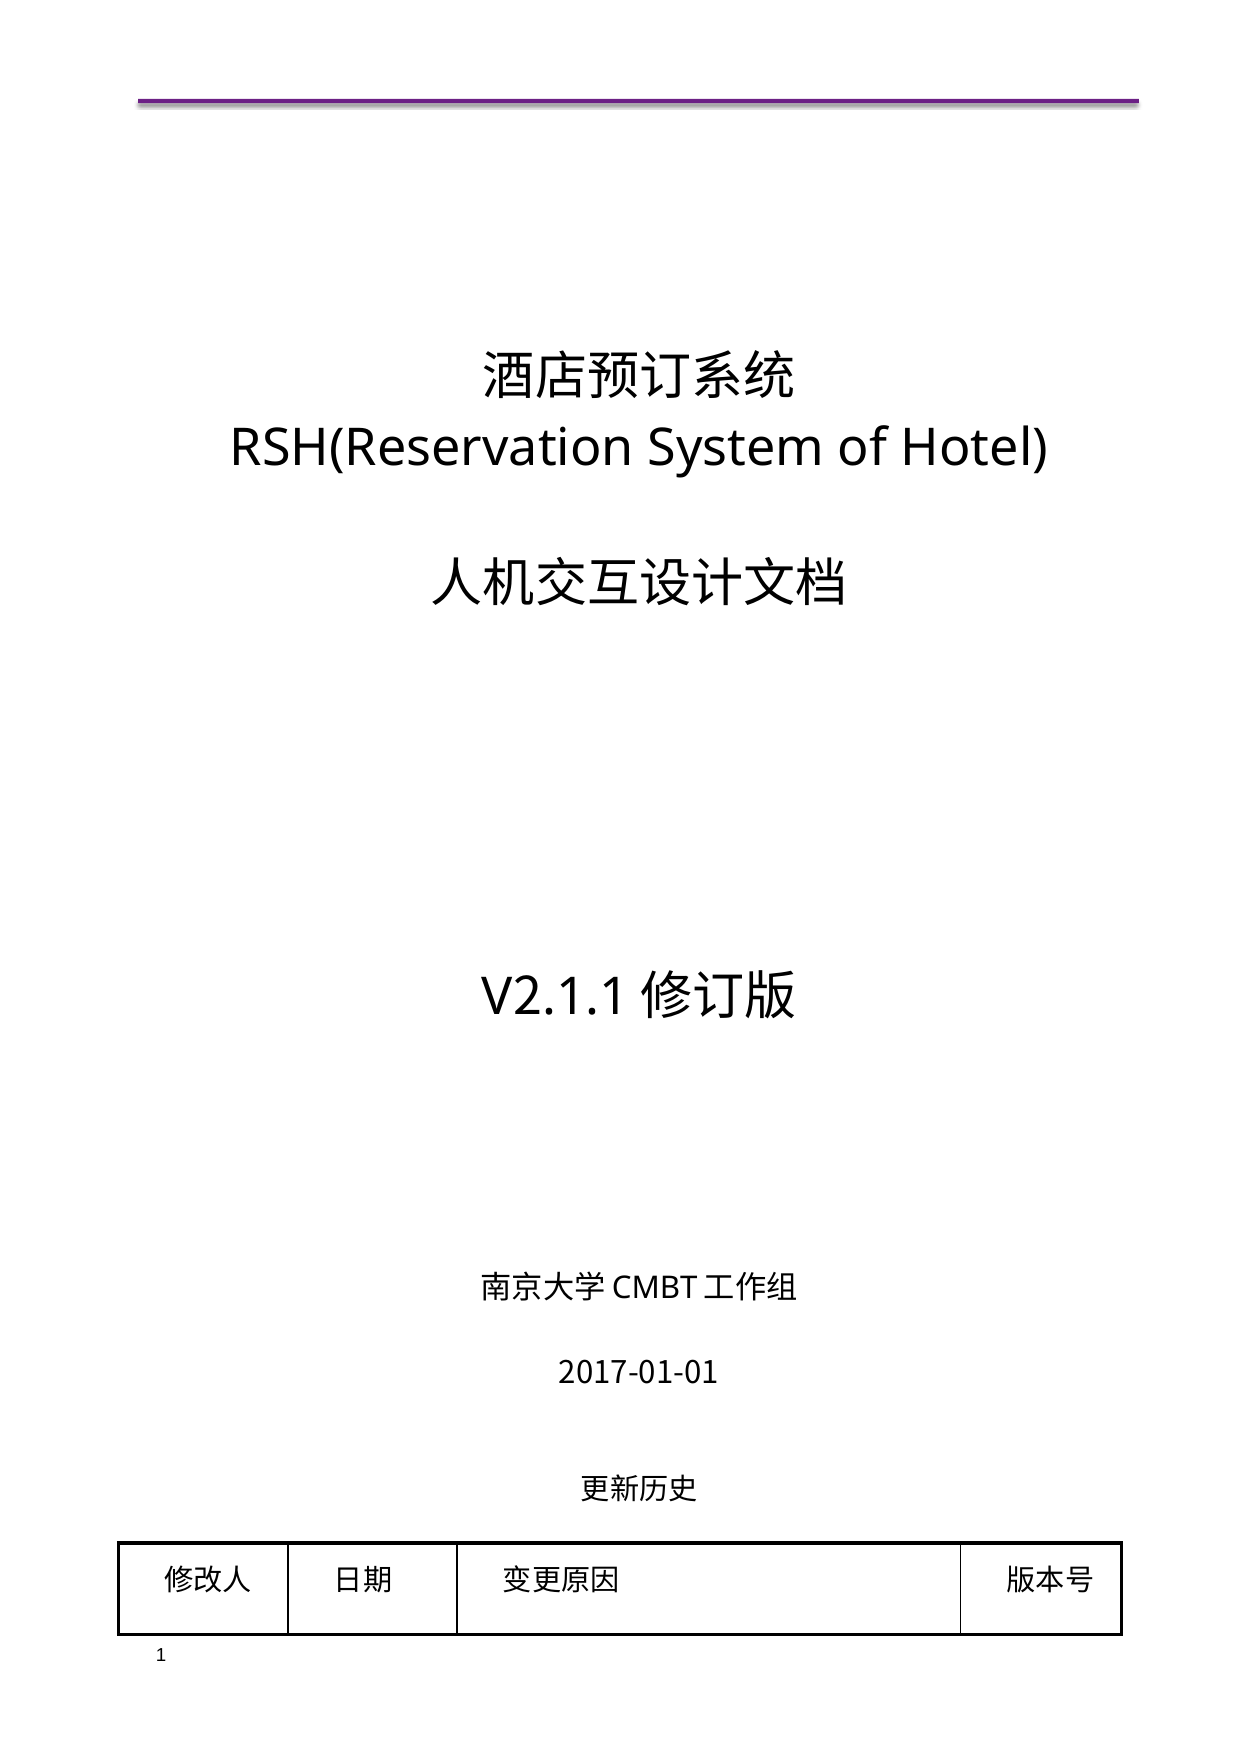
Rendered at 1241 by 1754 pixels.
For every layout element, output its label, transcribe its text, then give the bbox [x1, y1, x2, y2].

text 南京大学CMBT工作组 [118, 1262, 1122, 1307]
text 人机交互设计文档 [118, 541, 1122, 616]
table_header 修改人员 [120, 1545, 287, 1633]
text RSH(Reservation System of Hotel) [118, 410, 1122, 481]
text 酒店预订系统 [118, 334, 1122, 410]
text 更新历史 [118, 1466, 1122, 1508]
table_header 变更原因 [458, 1545, 960, 1633]
text 2017-01-01 [118, 1347, 1122, 1392]
text V2.1.1修订版 [118, 954, 1122, 1030]
table_header 版本号 [961, 1545, 1120, 1633]
table_header 日期 [289, 1545, 456, 1633]
